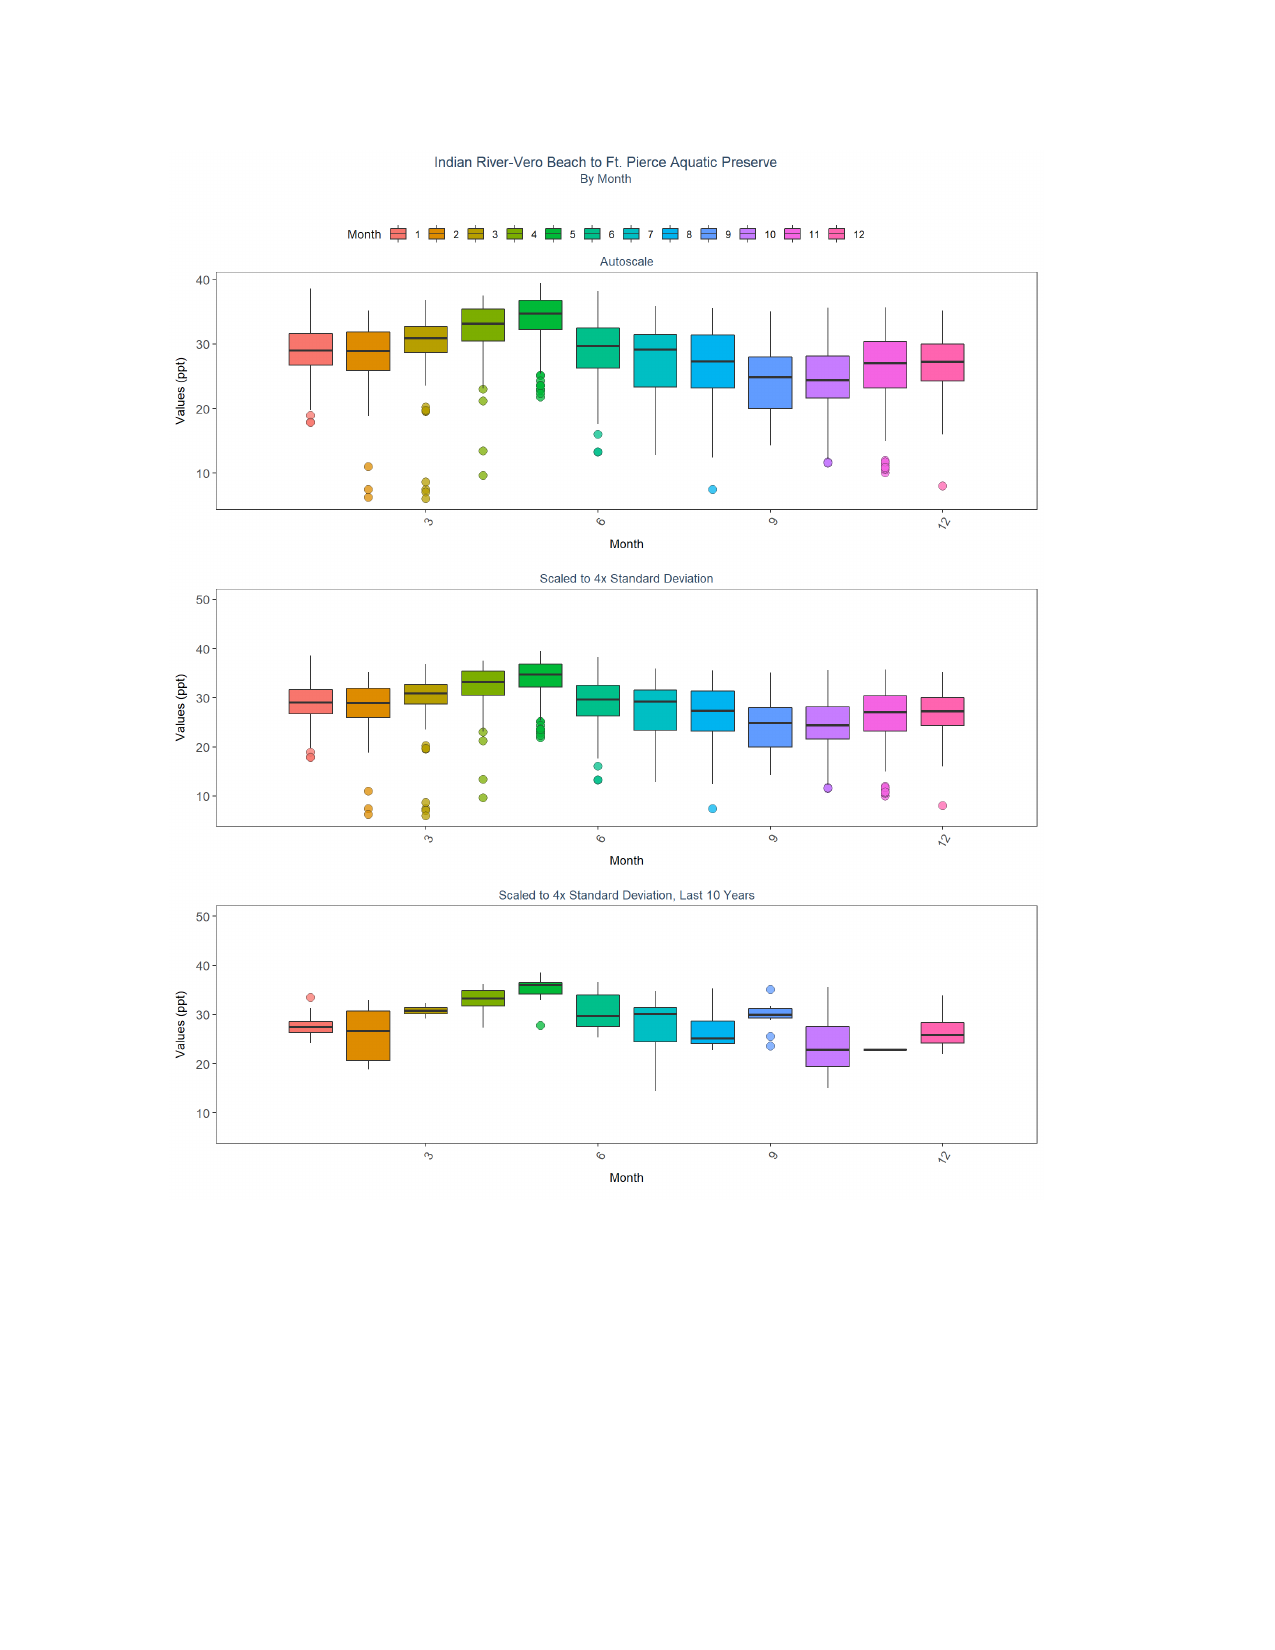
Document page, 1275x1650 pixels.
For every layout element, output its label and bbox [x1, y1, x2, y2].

picture [168, 150, 1044, 1200]
